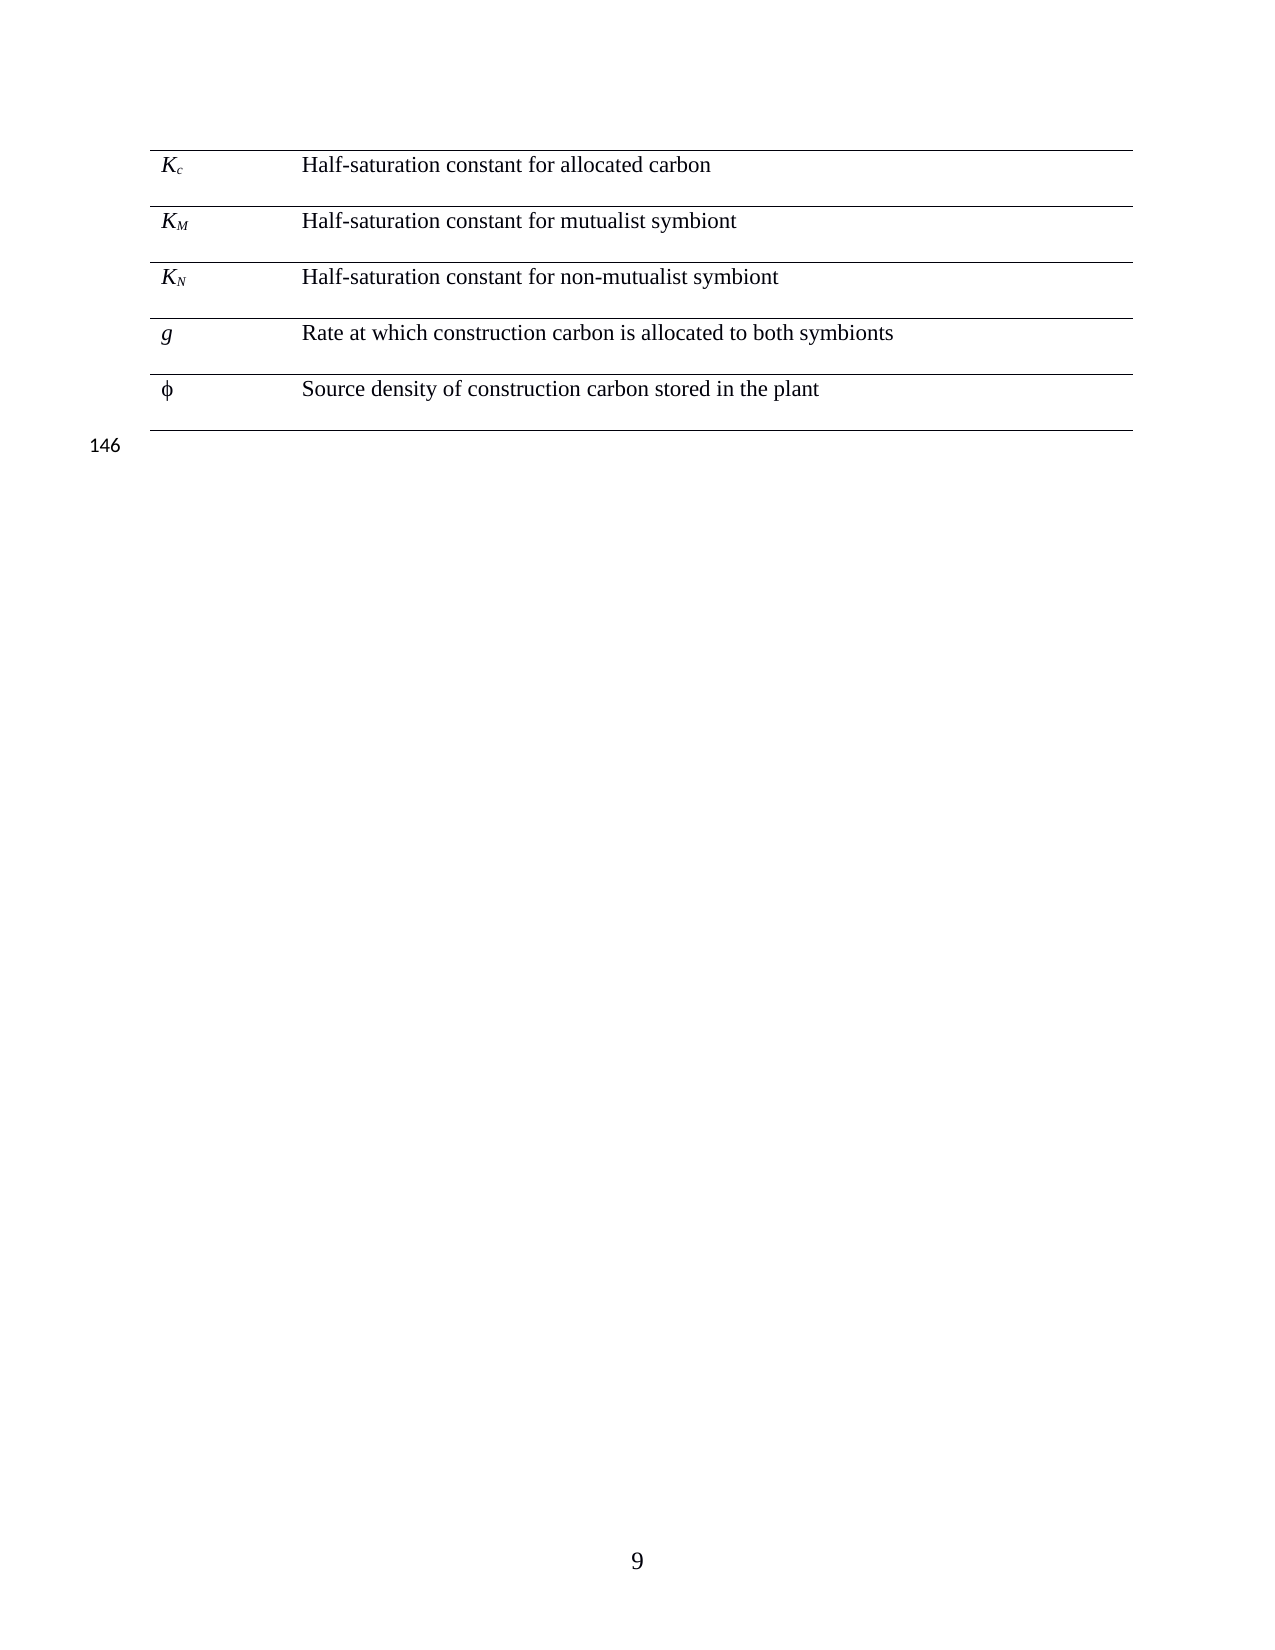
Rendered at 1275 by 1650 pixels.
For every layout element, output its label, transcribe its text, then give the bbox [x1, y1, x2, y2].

table_cell ϕ [150, 375, 290, 430]
table_cell Half-saturation constant for allocated carbon [290, 151, 1133, 206]
table_cell Rate at which construction carbon is allocated to both symbionts [290, 319, 1133, 374]
table_cell Half-saturation constant for non-mutualist symbiont [290, 263, 1133, 318]
table_cell KM [150, 207, 290, 262]
table_cell Source density of construction carbon stored in the plant [290, 375, 1133, 430]
table_cell Kc [150, 151, 290, 206]
table_cell Half-saturation constant for mutualist symbiont [290, 207, 1133, 262]
table_cell g [150, 319, 290, 374]
table_cell KN [150, 263, 290, 318]
